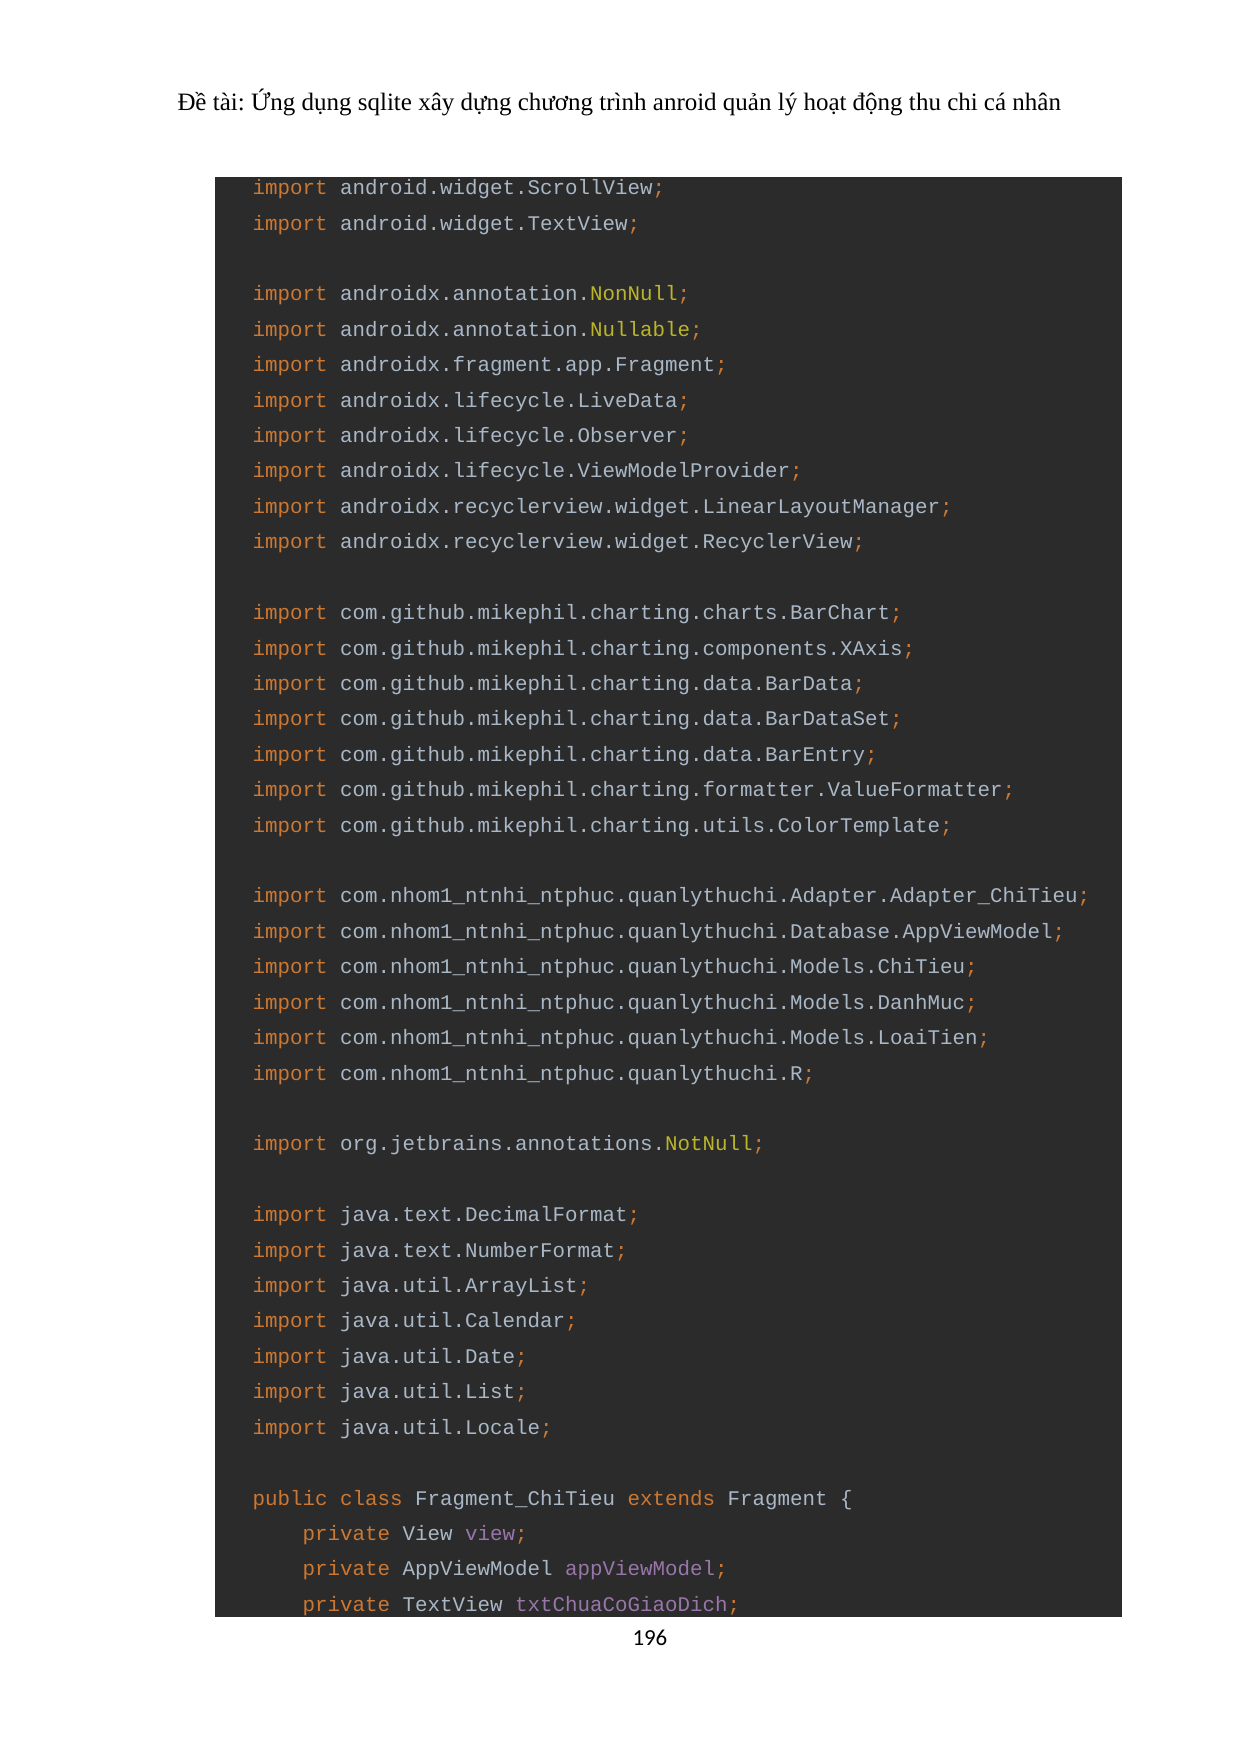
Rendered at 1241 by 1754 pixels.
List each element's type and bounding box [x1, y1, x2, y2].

list [215, 177, 1122, 1617]
